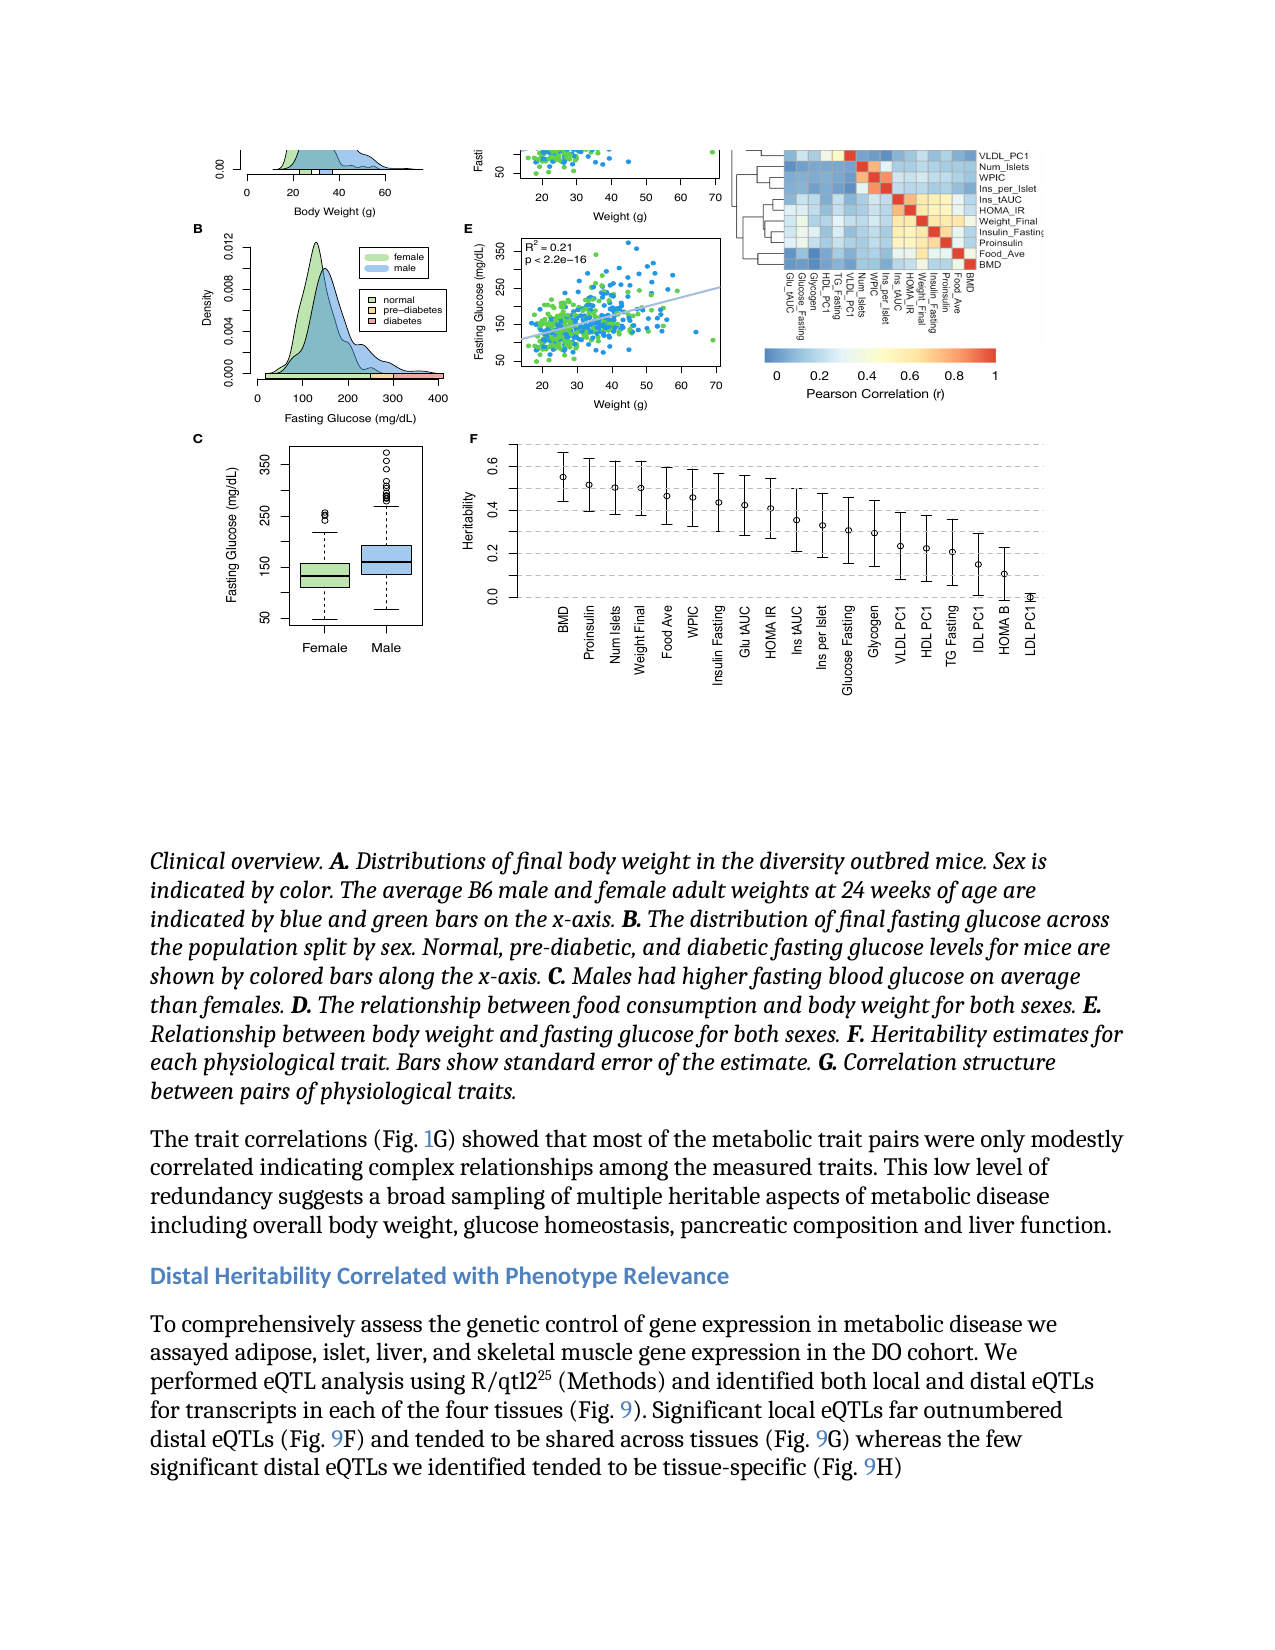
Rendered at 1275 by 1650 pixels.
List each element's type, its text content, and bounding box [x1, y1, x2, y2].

subtitle Distal Heritability Correlated with Phenotype Relevance [150, 1260, 1125, 1291]
text The trait correlations (Fig. 1G) showed that most of the metabolic trait pairs were only modestly correlated indicating complex relationships among the measured traits. This low level of redundancy suggests a broad sampling of multiple heritable aspects of metabolic disease including overall body weight, glucose homeostasis, pancreatic composition and liver function. [150, 1124, 1125, 1239]
text Clinical overview. A. Distributions of final body weight in the diversity outbred mice. Sex is indicated by color. The average B6 male and female adult weights at 24 weeks of age are indicated by blue and green bars on the x-axis. B. The distribution of final fasting glucose across the population split by sex. Normal, pre-diabetic, and diabetic fasting glucose levels for mice are shown by colored bars along the x-axis. C. Males had higher fasting blood glucose on average than females. D. The relationship between food consumption and body weight for both sexes. E. Relationship between body weight and fasting glucose for both sexes. F. Heritability estimates for each physiological trait. Bars show standard error of the estimate. G. Correlation structure between pairs of physiological traits. [150, 847, 1125, 1106]
text To comprehensively assess the genetic control of gene expression in metabolic disease we assayed adipose, islet, liver, and skeletal muscle gene expression in the DO cohort. We performed eQTL analysis using R/qtl225 (Methods) and identified both local and distal eQTLs for transcripts in each of the four tissues (Fig. 9). Significant local eQTLs far outnumbered distal eQTLs (Fig. 9F) and tended to be shared across tissues (Fig. 9G) whereas the few significant distal eQTLs we identified tended to be tissue-specific (Fig. 9H) [150, 1309, 1125, 1482]
